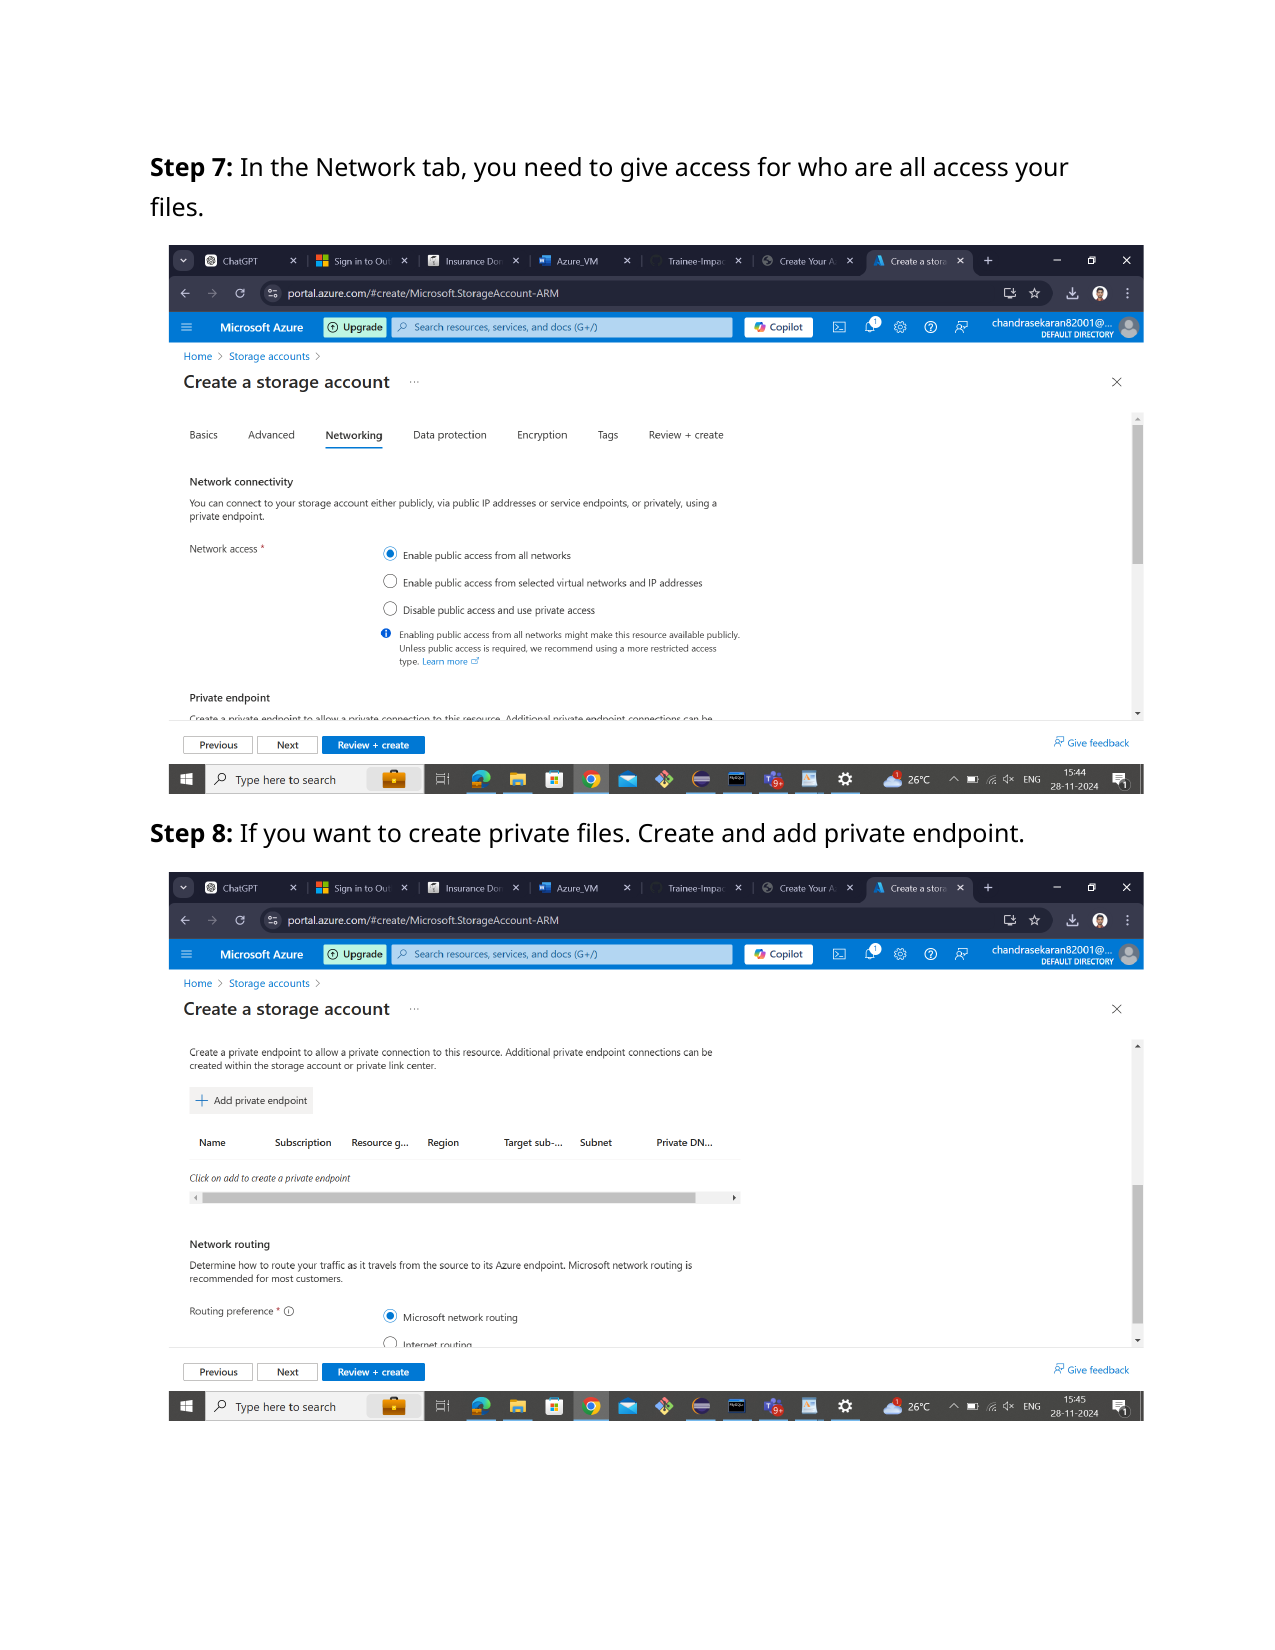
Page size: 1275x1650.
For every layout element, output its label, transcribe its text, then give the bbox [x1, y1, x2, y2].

text Step 7: In the Network tab, you need to give access for who are all access your files. [150, 150, 1125, 223]
text Step 8: If you want to create private files. Create and add private endpoint. [150, 816, 1125, 850]
